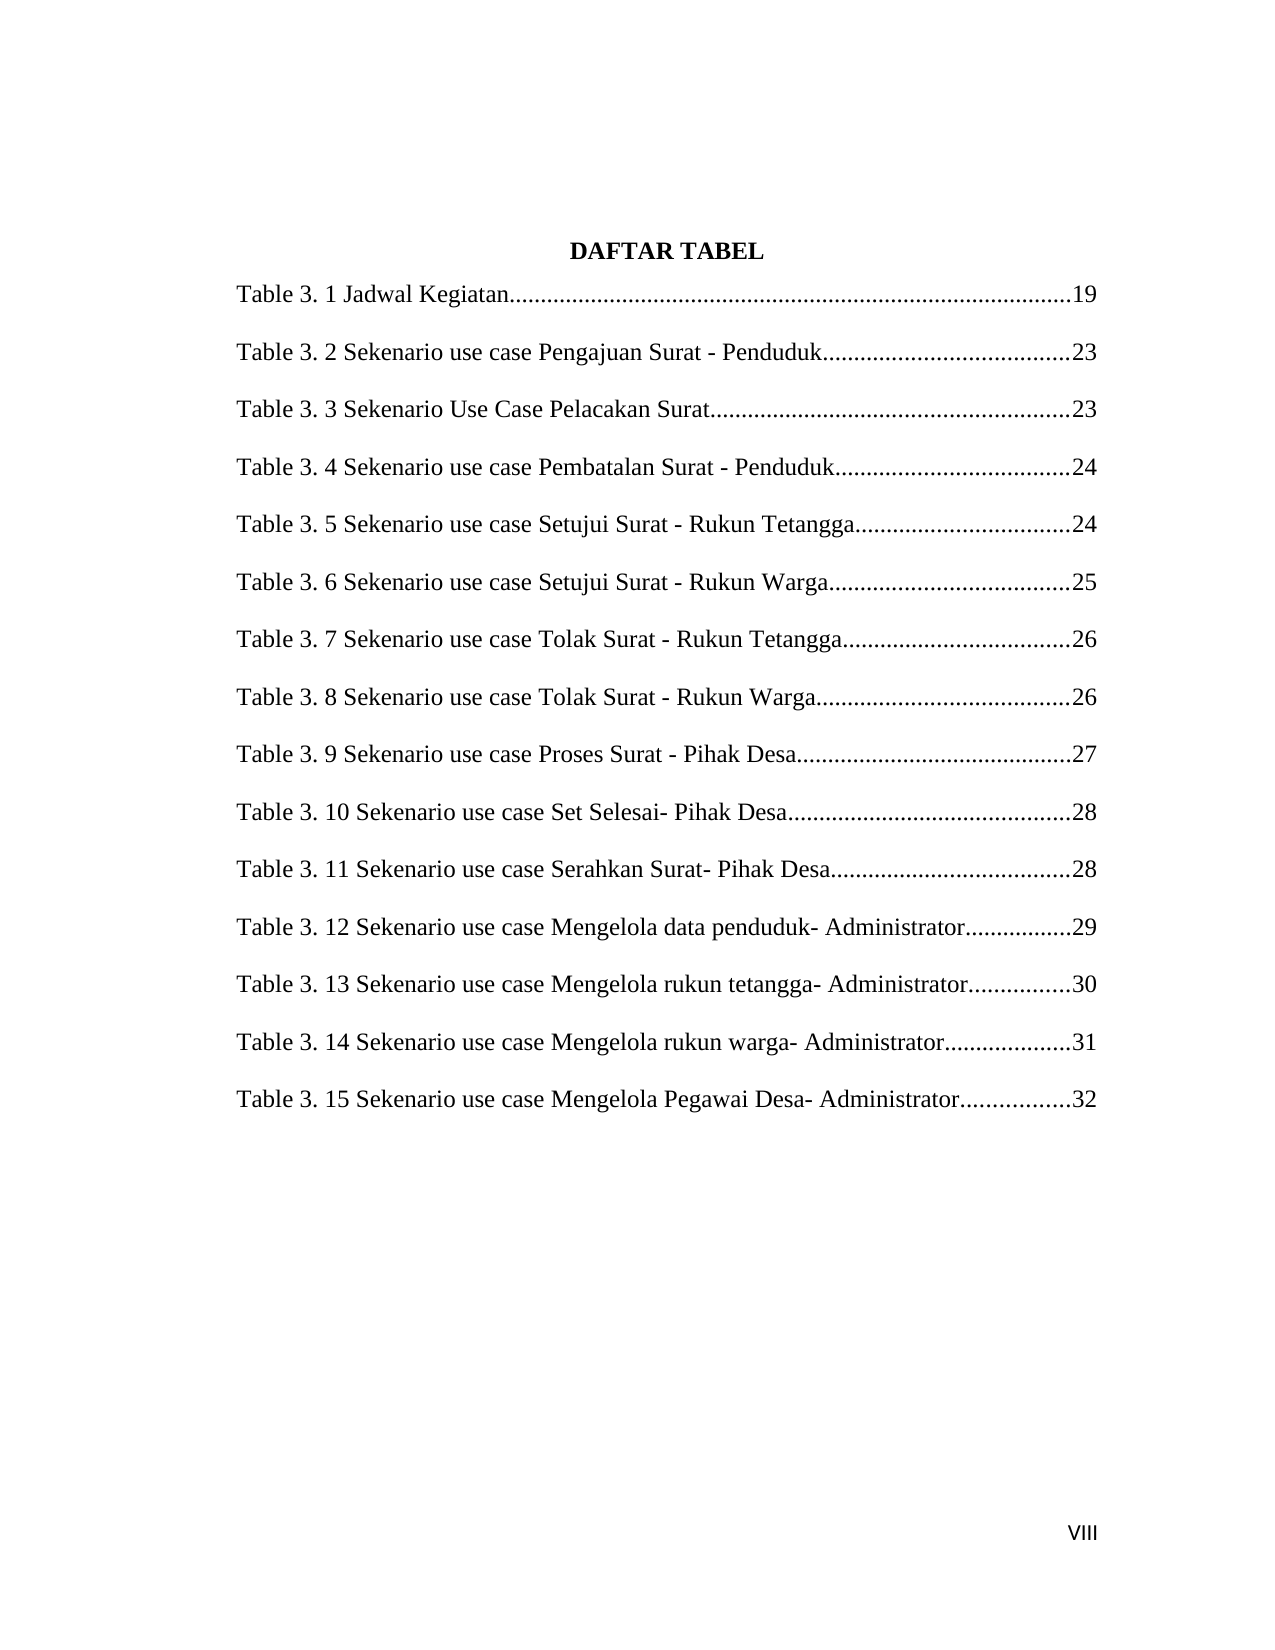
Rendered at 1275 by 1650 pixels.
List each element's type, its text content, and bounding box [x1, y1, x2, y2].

text Table 3. 4 Sekenario use case Pembatalan Surat - Penduduk 24 [236, 452, 1098, 481]
text Table 3. 3 Sekenario Use Case Pelacakan Surat 23 [236, 394, 1098, 423]
text Table 3. 7 Sekenario use case Tolak Surat - Rukun Tetangga 26 [236, 624, 1098, 653]
text Table 3. 8 Sekenario use case Tolak Surat - Rukun Warga 26 [236, 682, 1098, 711]
text Table 3. 13 Sekenario use case Mengelola rukun tetangga- Administrator 30 [236, 969, 1098, 998]
text Table 3. 2 Sekenario use case Pengajuan Surat - Penduduk 23 [236, 337, 1098, 366]
text Table 3. 10 Sekenario use case Set Selesai- Pihak Desa 28 [236, 797, 1098, 826]
text Table 3. 9 Sekenario use case Proses Surat - Pihak Desa 27 [236, 739, 1098, 768]
text Table 3. 12 Sekenario use case Mengelola data penduduk- Administrator 29 [236, 912, 1098, 941]
text Table 3. 11 Sekenario use case Serahkan Surat- Pihak Desa 28 [236, 854, 1098, 883]
text Table 3. 1 Jadwal Kegiatan 19 [236, 279, 1098, 308]
text Table 3. 5 Sekenario use case Setujui Surat - Rukun Tetangga 24 [236, 509, 1098, 538]
text Table 3. 14 Sekenario use case Mengelola rukun warga- Administrator 31 [236, 1027, 1098, 1056]
text Table 3. 6 Sekenario use case Setujui Surat - Rukun Warga 25 [236, 567, 1098, 596]
subtitle DAFTAR TABEL [236, 236, 1098, 265]
text Table 3. 15 Sekenario use case Mengelola Pegawai Desa- Administrator 32 [236, 1084, 1098, 1113]
